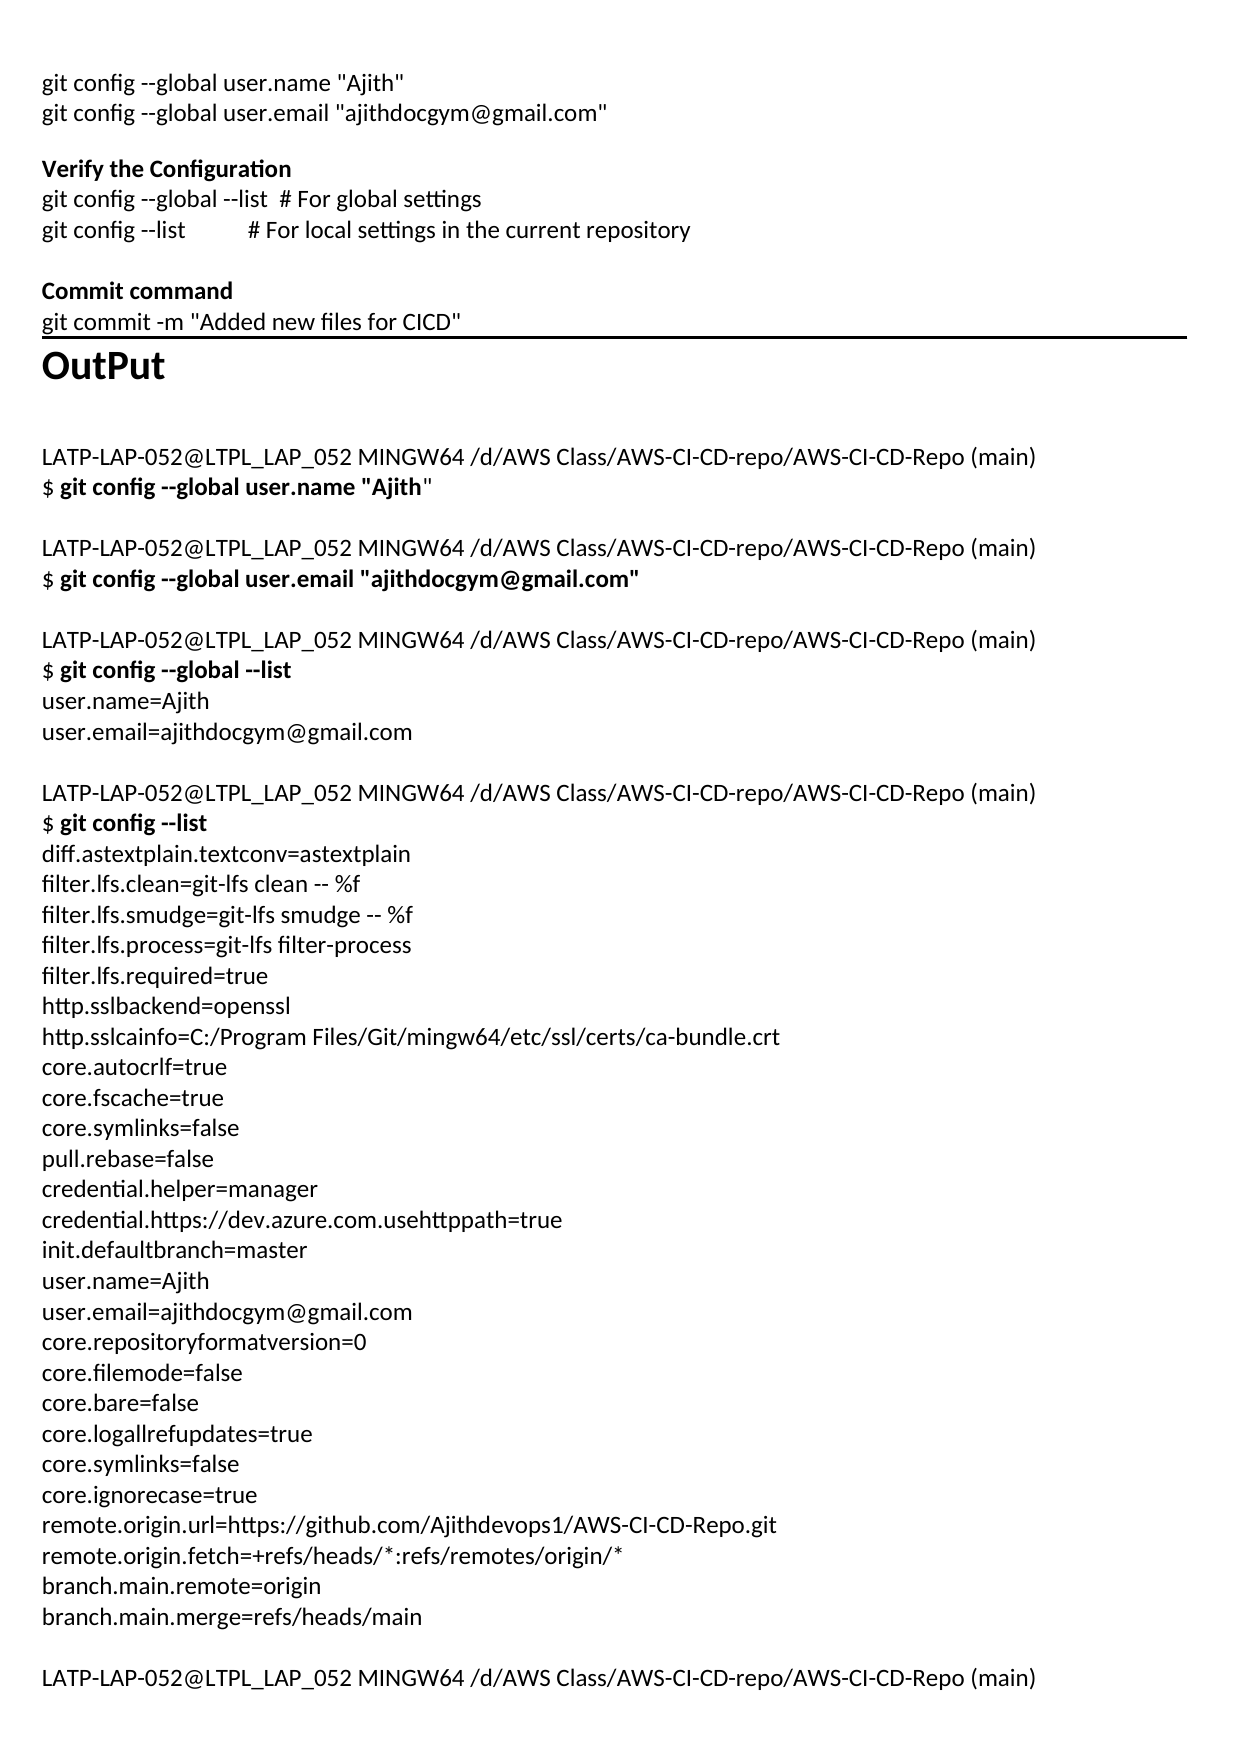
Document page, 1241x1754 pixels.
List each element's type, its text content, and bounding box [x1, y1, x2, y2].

text branch.main.merge=refs/heads/main [42, 1601, 1187, 1631]
text user.email=ajithdocgym@gmail.com [42, 716, 1187, 746]
text pull.rebase=false [42, 1143, 1187, 1173]
text $ git config --global user.name "Ajith" [42, 472, 1187, 502]
text core.repositoryformatversion=0 [42, 1326, 1187, 1357]
text user.name=Ajith [42, 685, 1187, 716]
text core.ignorecase=true [42, 1479, 1187, 1509]
text LATP-LAP-052@LTPL_LAP_052 MINGW64 /d/AWS Class/AWS-CI-CD-repo/AWS-CI-CD-Repo (main) [42, 777, 1187, 807]
text diff.astextplain.textconv=astextplain [42, 838, 1187, 868]
text git config --list # For local settings in the current repository [42, 214, 1187, 245]
text credential.https://dev.azure.com.usehttppath=true [42, 1204, 1187, 1234]
text OutPut [42, 339, 1187, 390]
text http.sslcainfo=C:/Program Files/Git/mingw64/etc/ssl/certs/ca-bundle.crt [42, 1021, 1187, 1051]
text remote.origin.fetch=+refs/heads/*:refs/remotes/origin/* [42, 1540, 1187, 1570]
text user.email=ajithdocgym@gmail.com [42, 1296, 1187, 1326]
text core.symlinks=false [42, 1112, 1187, 1143]
text core.bare=false [42, 1387, 1187, 1418]
text init.defaultbranch=master [42, 1234, 1187, 1265]
text core.filemode=false [42, 1357, 1187, 1387]
text http.sslbackend=openssl [42, 990, 1187, 1021]
text git commit -m "Added new files for CICD" [42, 306, 1187, 336]
text git config --global user.name "Ajith" [42, 67, 1187, 97]
text LATP-LAP-052@LTPL_LAP_052 MINGW64 /d/AWS Class/AWS-CI-CD-repo/AWS-CI-CD-Repo (main) [42, 1662, 1187, 1692]
text git config --global --list # For global settings [42, 184, 1187, 214]
text remote.origin.url=https://github.com/Ajithdevops1/AWS-CI-CD-Repo.git [42, 1509, 1187, 1540]
text core.fscache=true [42, 1082, 1187, 1112]
text core.logallrefupdates=true [42, 1418, 1187, 1448]
text core.autocrlf=true [42, 1051, 1187, 1082]
text filter.lfs.clean=git-lfs clean -- %f [42, 868, 1187, 899]
text git config --global user.email "ajithdocgym@gmail.com" [42, 97, 1187, 128]
text $ git config --list [42, 807, 1187, 838]
text Commit command [42, 275, 1187, 306]
text Verify the Configuration [42, 153, 1187, 184]
text filter.lfs.smudge=git-lfs smudge -- %f [42, 899, 1187, 929]
text filter.lfs.required=true [42, 960, 1187, 990]
text core.symlinks=false [42, 1448, 1187, 1479]
text branch.main.remote=origin [42, 1570, 1187, 1601]
text LATP-LAP-052@LTPL_LAP_052 MINGW64 /d/AWS Class/AWS-CI-CD-repo/AWS-CI-CD-Repo (main) [42, 624, 1187, 655]
text LATP-LAP-052@LTPL_LAP_052 MINGW64 /d/AWS Class/AWS-CI-CD-repo/AWS-CI-CD-Repo (main) [42, 533, 1187, 563]
text LATP-LAP-052@LTPL_LAP_052 MINGW64 /d/AWS Class/AWS-CI-CD-repo/AWS-CI-CD-Repo (main) [42, 441, 1187, 472]
text $ git config --global --list [42, 655, 1187, 685]
text $ git config --global user.email "ajithdocgym@gmail.com" [42, 563, 1187, 594]
text credential.helper=manager [42, 1173, 1187, 1204]
text user.name=Ajith [42, 1265, 1187, 1296]
text filter.lfs.process=git-lfs filter-process [42, 929, 1187, 960]
